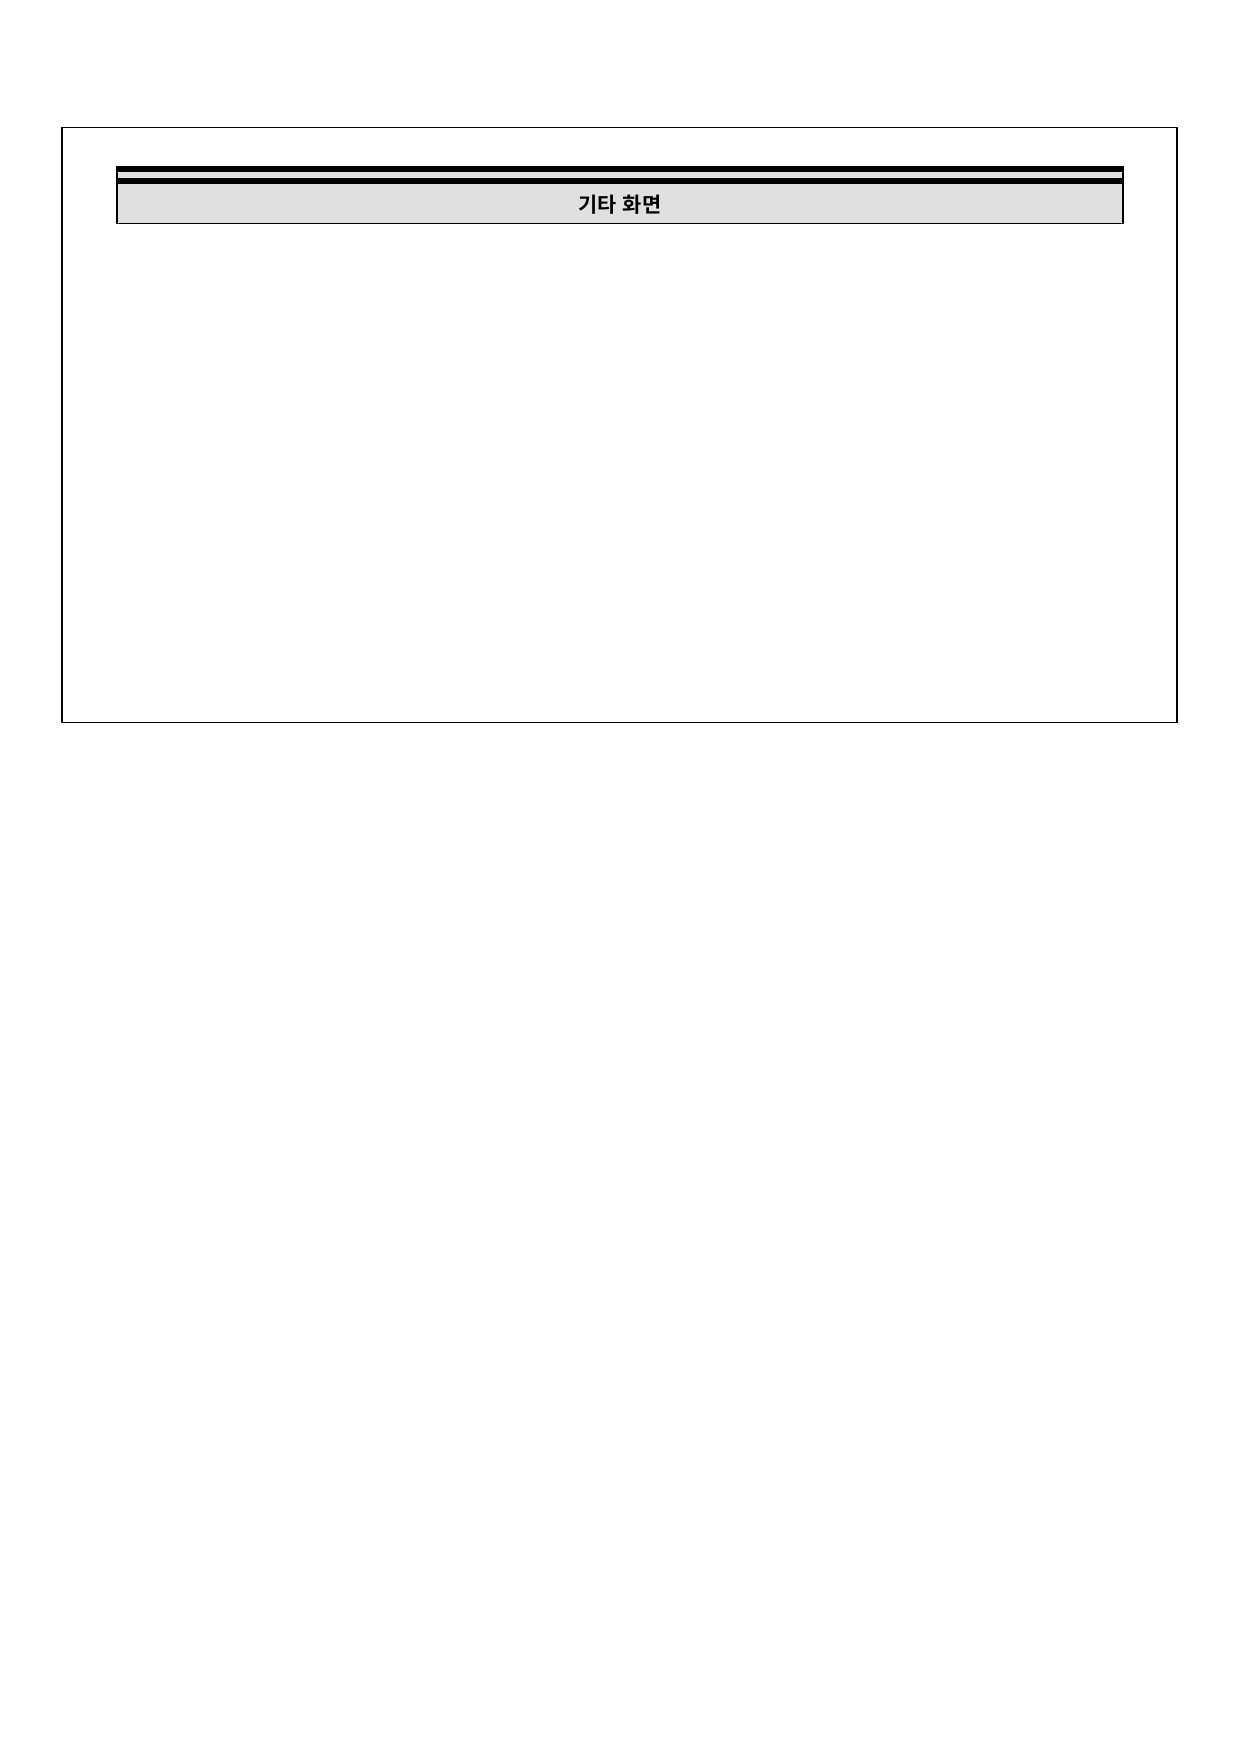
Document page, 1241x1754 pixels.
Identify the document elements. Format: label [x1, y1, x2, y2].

table_cell [63, 128, 1176, 722]
